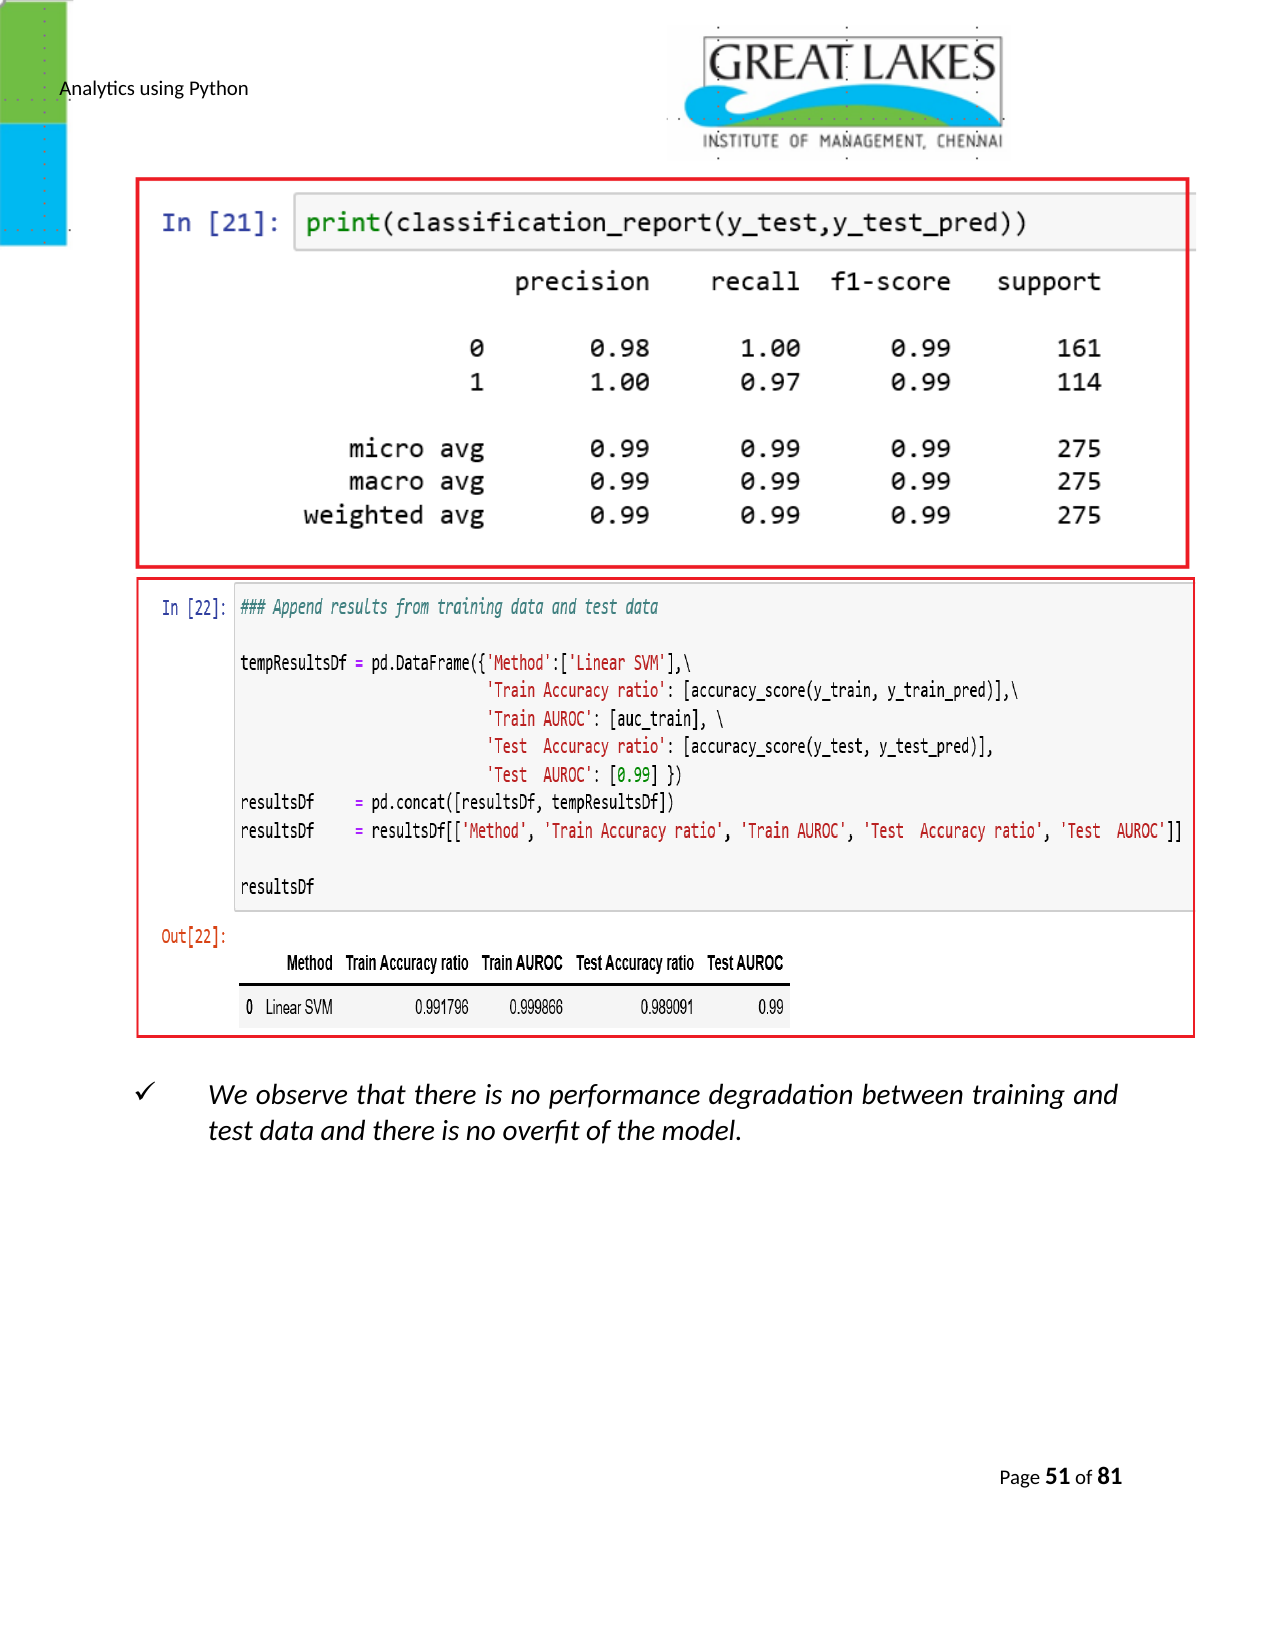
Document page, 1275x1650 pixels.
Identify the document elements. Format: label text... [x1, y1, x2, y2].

picture [666, 25, 1011, 161]
list We observe that there is no performance degradation between training and test data and there is no overfit of the model. [133, 1076, 1122, 1147]
picture [132, 172, 1197, 1041]
picture [0, 0, 74, 250]
